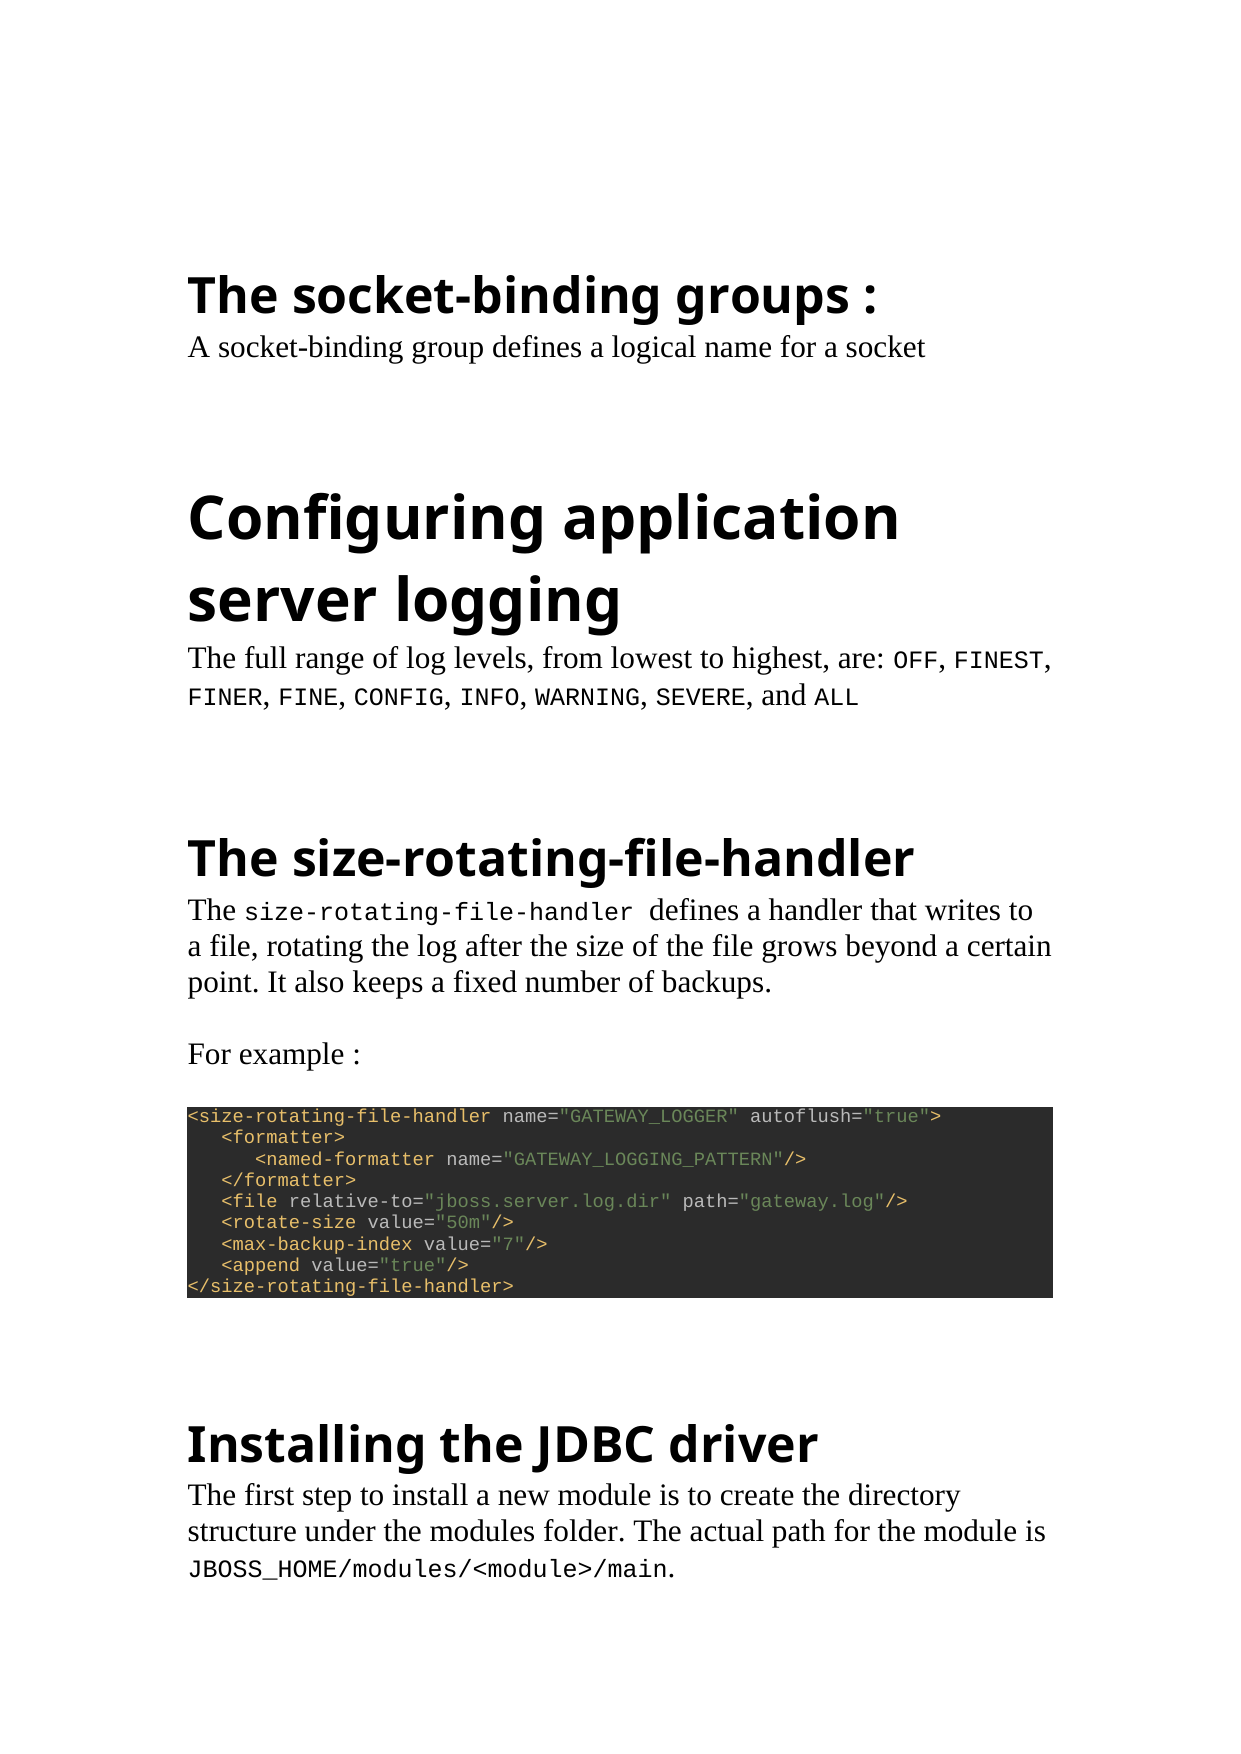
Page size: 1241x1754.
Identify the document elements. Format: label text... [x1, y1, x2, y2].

text For example : [187, 1035, 1053, 1071]
text Installing the JDBC driver [187, 1408, 1053, 1477]
text Configuring application server logging [187, 474, 1053, 639]
text A socket-binding group defines a logical name for a socket [187, 328, 1053, 364]
text The first step to install a new module is to create the directory structure under the modules folder. The actual path for the module is JBOSS_HOME/modules/<module>/main. [187, 1477, 1053, 1585]
text The size-rotating-file-handler [187, 823, 1053, 891]
text The full range of log levels, from lowest to highest, are: OFF, FINEST, FINER, FINE, CONFIG, INFO, WARNING, SEVERE, and ALL [187, 639, 1053, 712]
text The size-rotating-file-handler defines a handler that writes to a file, rotating the log after the size of the file grows beyond a certain point. It also keeps a fixed number of backups. [187, 891, 1053, 999]
text The socket-binding groups : [187, 260, 1053, 328]
text <size-rotating-file-handler name="GATEWAY_LOGGER" autoflush="true"> <formatter> <named-formatter name="GATEWAY_LOGGING_PATTERN"/> </formatter> <file relative-to="jboss.server.log.dir" path="gateway.log"/> <rotate-size value="50m"/> <max-backup-index value="7"/> <append value="true"/> </size-rotating-file-handler> [187, 1107, 1053, 1298]
